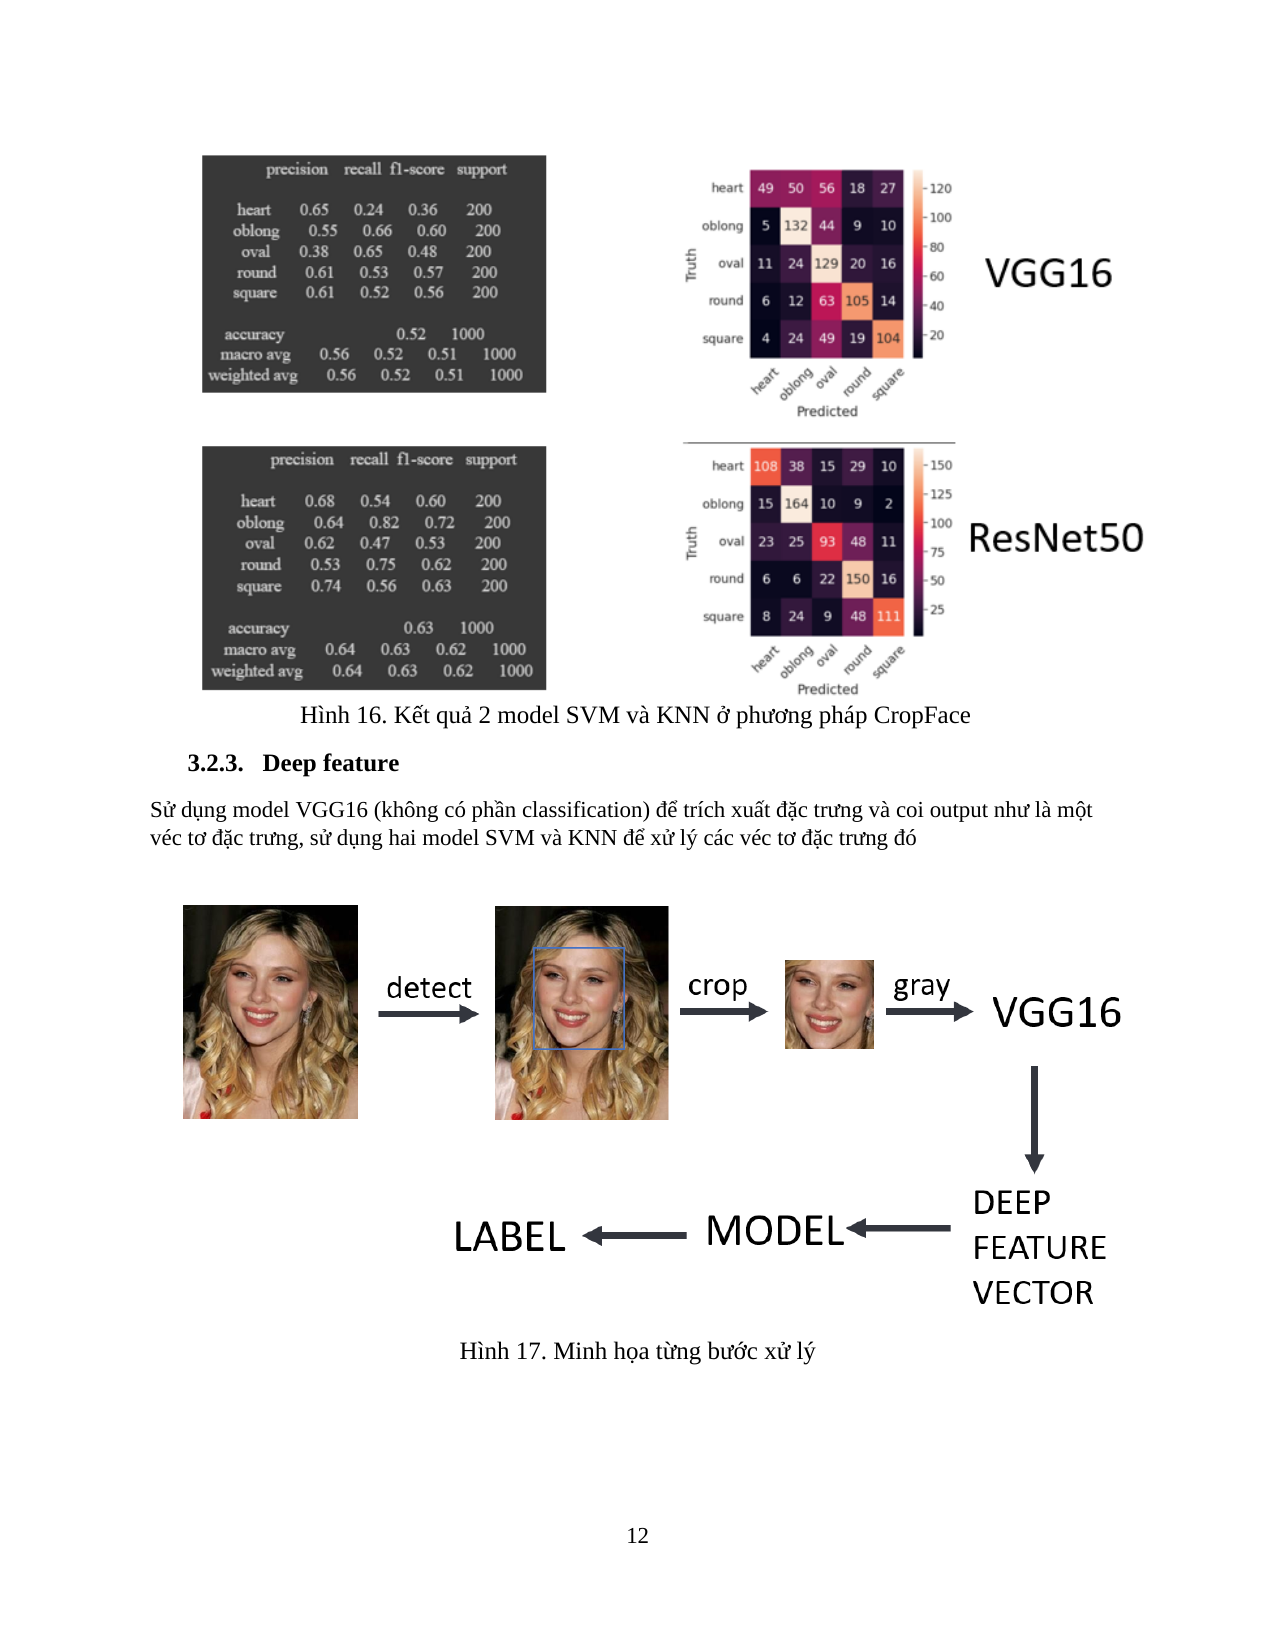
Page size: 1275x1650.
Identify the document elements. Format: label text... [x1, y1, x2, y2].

picture [150, 869, 1125, 1318]
picture [188, 150, 1164, 698]
text Hình 16. Kết quả 2 model SVM và KNN ở phương pháp CropFace [225, 698, 1125, 729]
text Hình 17. Minh họa từng bước xử lý [150, 1336, 1125, 1365]
text Sử dụng model VGG16 (không có phần classification) để trích xuất đặc trưng và coi output như là một véc tơ đặc trưng, sử dụng hai model SVM và KNN để xử lý các véc tơ đặc trưng đó [150, 796, 1125, 851]
subtitle Deep feature [187, 748, 1125, 777]
